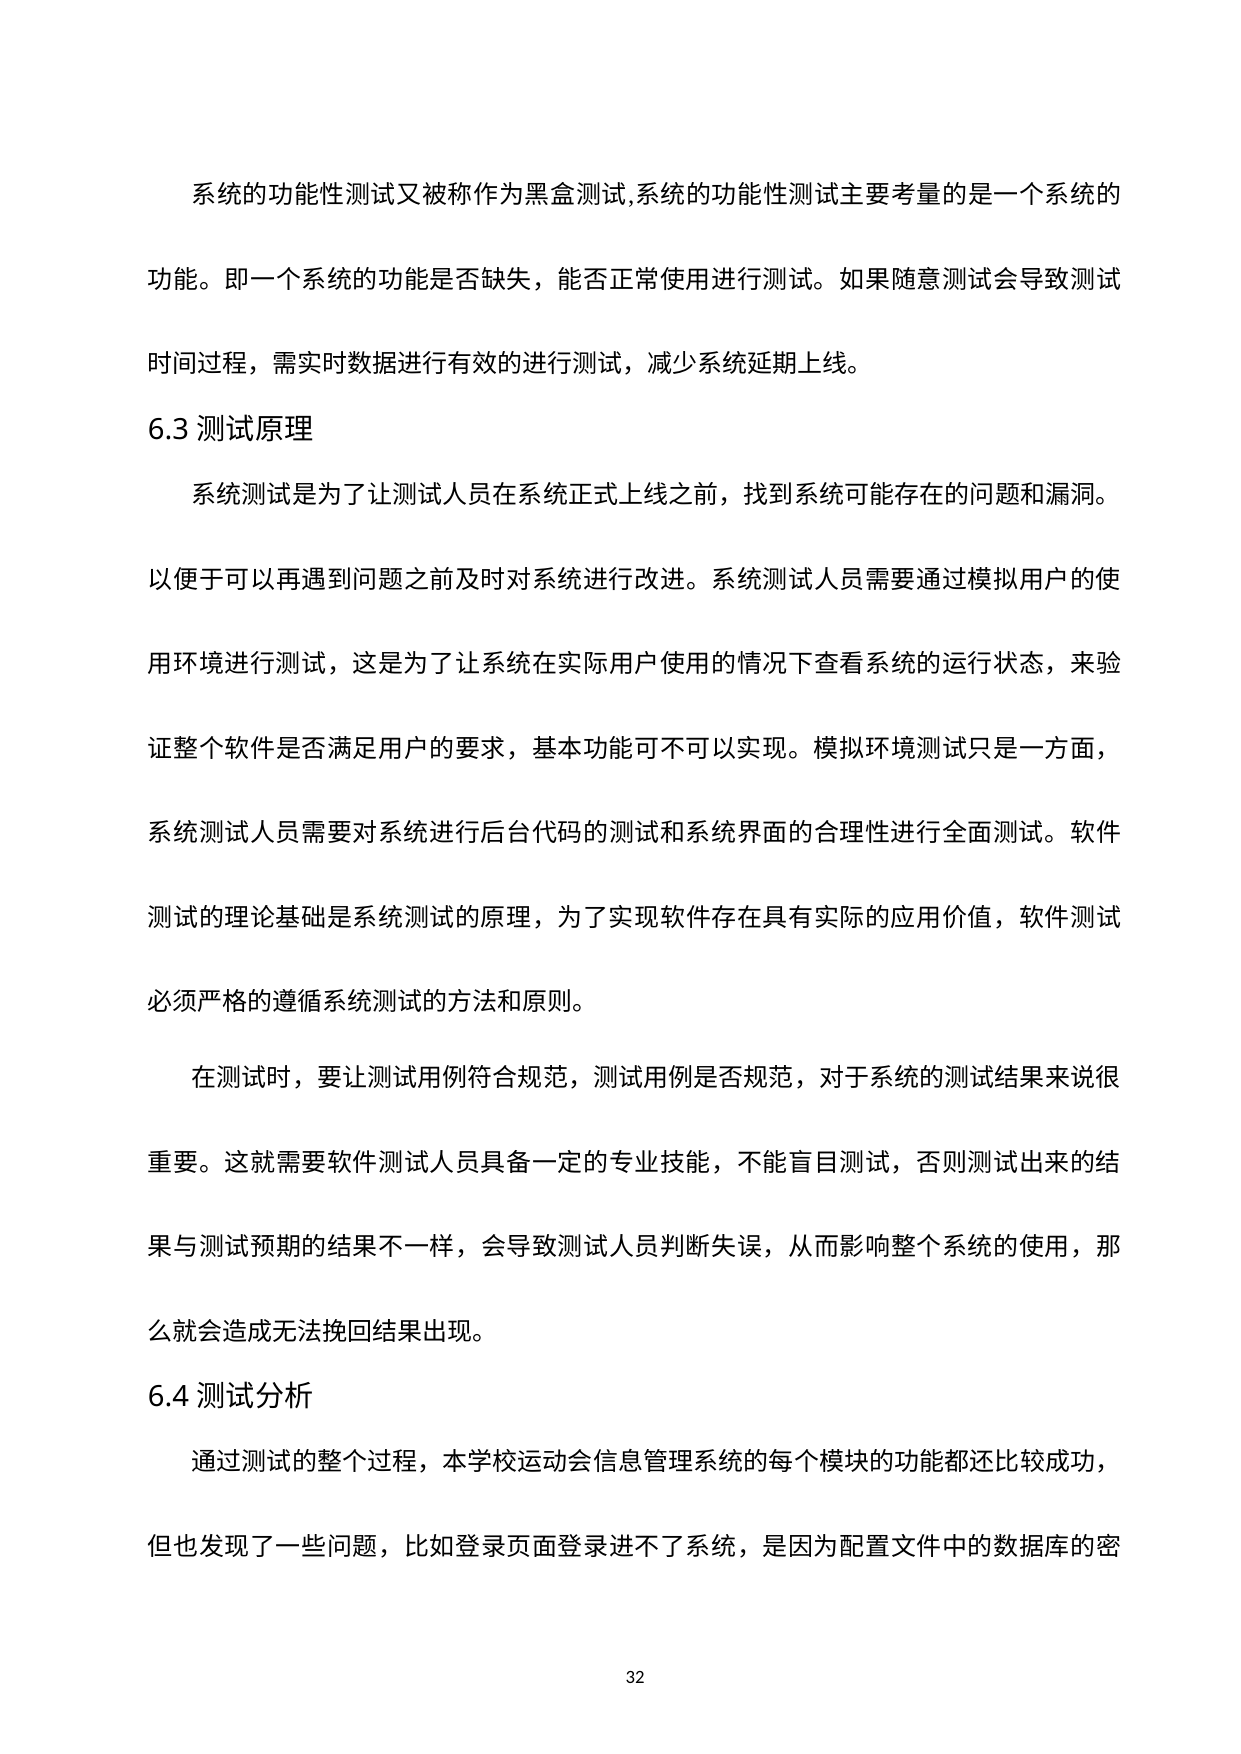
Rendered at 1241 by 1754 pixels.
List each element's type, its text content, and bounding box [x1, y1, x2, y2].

text 系统的功能性测试又被称作为黑盒测试,系统的功能性测试主要考量的是一个系统的功能。即一个系统的功能是否缺失，能否正常使用进行测试。如果随意测试会导致测试时间过程，需实时数据进行有效的进行测试，减少系统延期上线。 [148, 161, 1122, 394]
subtitle 6.4 测试分析 [148, 1372, 1122, 1415]
subtitle 6.3 测试原理 [148, 405, 1122, 448]
text 系统测试是为了让测试人员在系统正式上线之前，找到系统可能存在的问题和漏洞。以便于可以再遇到问题之前及时对系统进行改进。系统测试人员需要通过模拟用户的使用环境进行测试，这是为了让系统在实际用户使用的情况下查看系统的运行状态，来验证整个软件是否满足用户的要求，基本功能可不可以实现。模拟环境测试只是一方面，系统测试人员需要对系统进行后台代码的测试和系统界面的合理性进行全面测试。软件测试的理论基础是系统测试的原理，为了实现软件存在具有实际的应用价值，软件测试必须严格的遵循系统测试的方法和原则。 [148, 460, 1122, 1032]
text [148, 1427, 1122, 1577]
text 在测试时，要让测试用例符合规范，测试用例是否规范，对于系统的测试结果来说很重要。这就需要软件测试人员具备一定的专业技能，不能盲目测试，否则测试出来的结果与测试预期的结果不一样，会导致测试人员判断失误，从而影响整个系统的使用，那么就会造成无法挽回结果出现。 [148, 1043, 1122, 1362]
